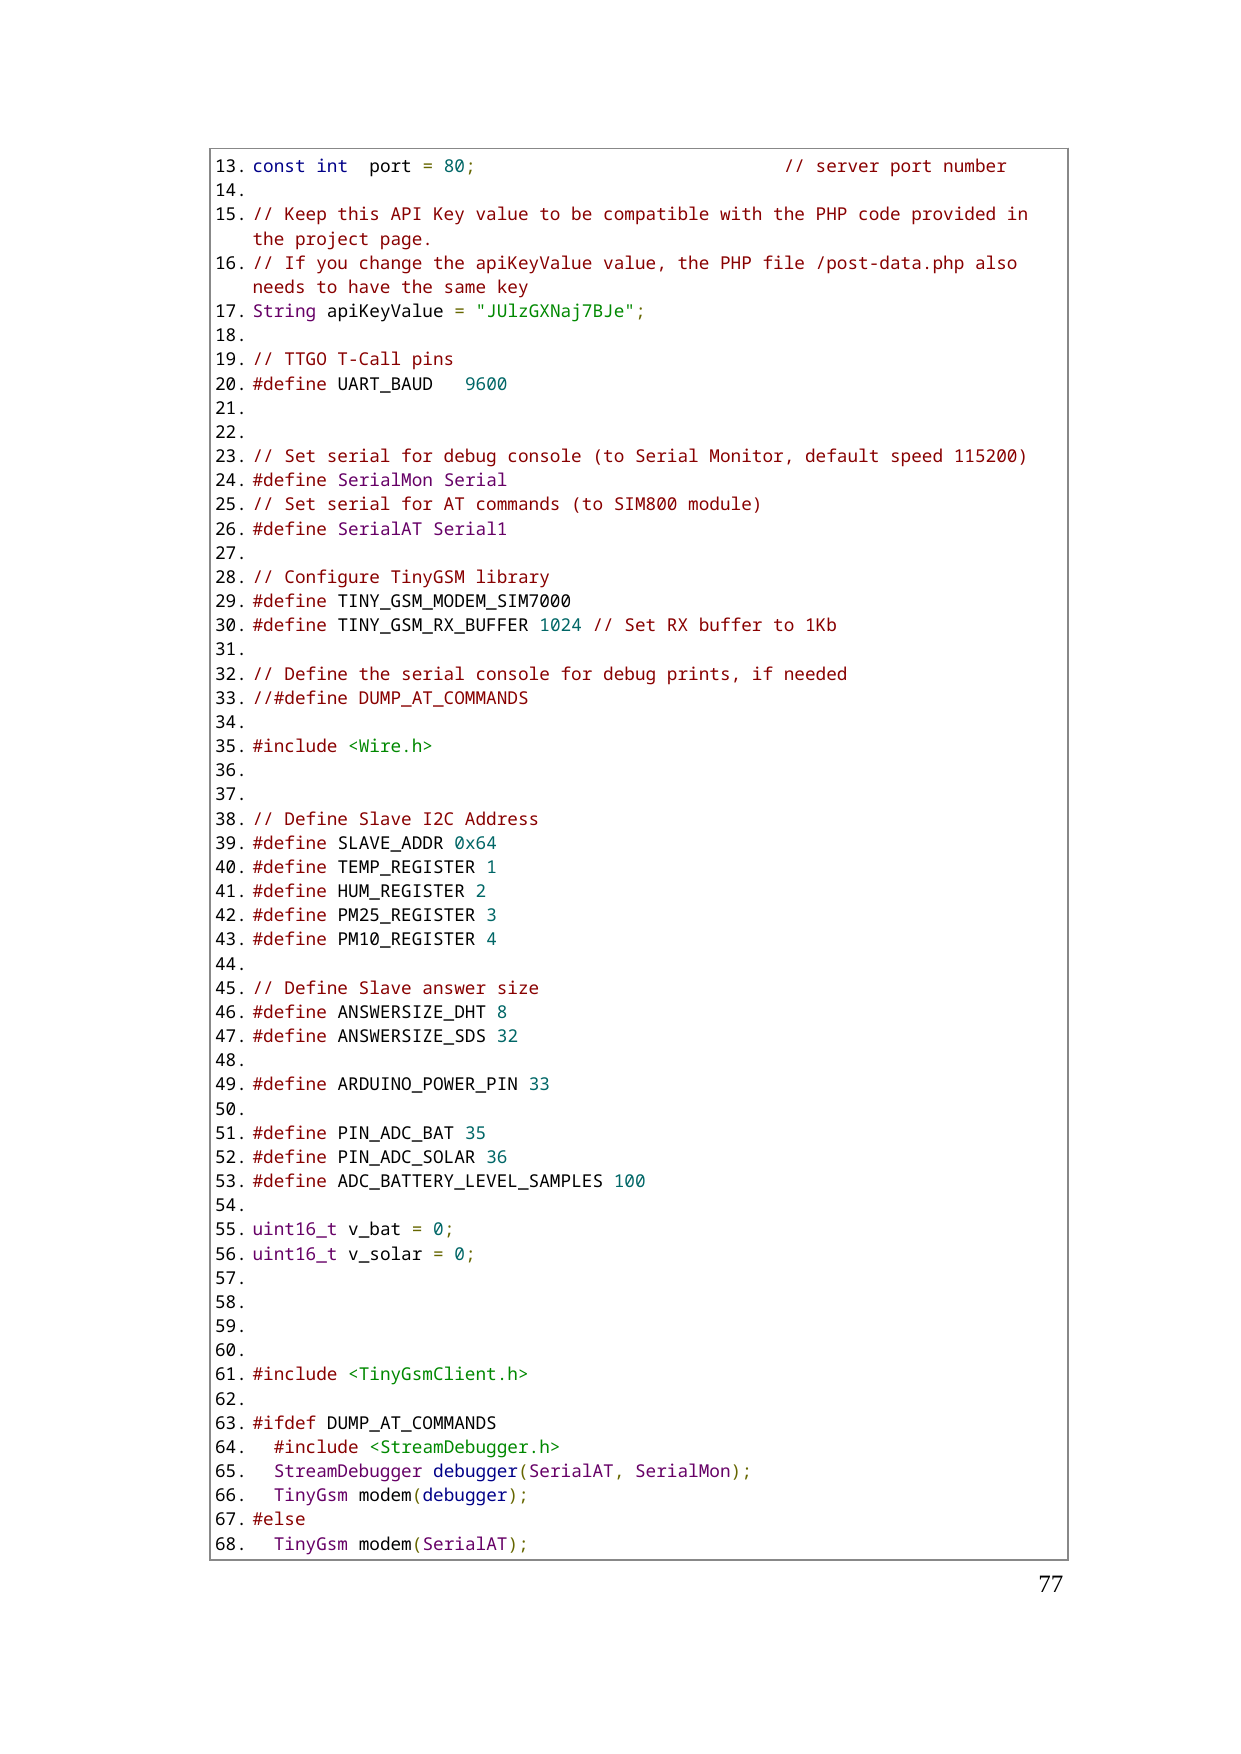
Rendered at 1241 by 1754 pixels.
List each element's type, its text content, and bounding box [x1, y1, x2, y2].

list #define PIN_ADC_BAT 35 [211, 1114, 1067, 1138]
list #define ARDUINO_POWER_PIN 33 [211, 1066, 1067, 1096]
list #ifdef DUMP_AT_COMMANDS [211, 1404, 1067, 1428]
list #define TINY_GSM_MODEM_SIM7000 [211, 583, 1067, 607]
list uint16_t v_solar = 0; [211, 1235, 1067, 1265]
list #define HUM_REGISTER 2 [211, 873, 1067, 897]
list // Define the serial console for debug prints, if needed [211, 655, 1067, 679]
list #define ANSWERSIZE_DHT 8 [211, 993, 1067, 1018]
list const int port = 80; // server port number [211, 149, 1067, 178]
list // Set serial for AT commands (to SIM800 module) [211, 486, 1067, 510]
list uint16_t v_bat = 0; [211, 1211, 1067, 1235]
list TinyGsm modem(SerialAT); [211, 1525, 1067, 1559]
list //#define DUMP_AT_COMMANDS [211, 679, 1067, 709]
list // Keep this API Key value to be compatible with the PHP code provided in the project page. [211, 196, 1067, 244]
list // Define Slave I2C Address [211, 800, 1067, 824]
list #define SLAVE_ADDR 0x64 [211, 824, 1067, 848]
list #define TINY_GSM_RX_BUFFER 1024 // Set RX buffer to 1Kb [211, 607, 1067, 637]
list // If you change the apiKeyValue value, the PHP file /post-data.php also needs to have the same key [211, 244, 1067, 293]
list #define SerialAT Serial1 [211, 510, 1067, 540]
list // Set serial for debug console (to Serial Monitor, default speed 115200) [211, 438, 1067, 462]
list #define ANSWERSIZE_SDS 32 [211, 1018, 1067, 1048]
list #define UART_BAUD 9600 [211, 365, 1067, 395]
list // Configure TinyGSM library [211, 558, 1067, 583]
list TinyGsm modem(debugger); [211, 1477, 1067, 1501]
list #include <Wire.h> [211, 728, 1067, 758]
list // TTGO T-Call pins [211, 341, 1067, 365]
list #define PIN_ADC_SOLAR 36 [211, 1138, 1067, 1163]
list // Define Slave answer size [211, 969, 1067, 993]
list #define PM25_REGISTER 3 [211, 897, 1067, 921]
list #else [211, 1501, 1067, 1525]
list String apiKeyValue = "JUlzGXNaj7BJe"; [211, 293, 1067, 323]
list StreamDebugger debugger(SerialAT, SerialMon); [211, 1453, 1067, 1477]
list #define SerialMon Serial [211, 462, 1067, 486]
list #include <StreamDebugger.h> [211, 1428, 1067, 1453]
list #define TEMP_REGISTER 1 [211, 848, 1067, 873]
list #include <TinyGsmClient.h> [211, 1356, 1067, 1386]
list #define PM10_REGISTER 4 [211, 921, 1067, 951]
list #define ADC_BATTERY_LEVEL_SAMPLES 100 [211, 1163, 1067, 1193]
